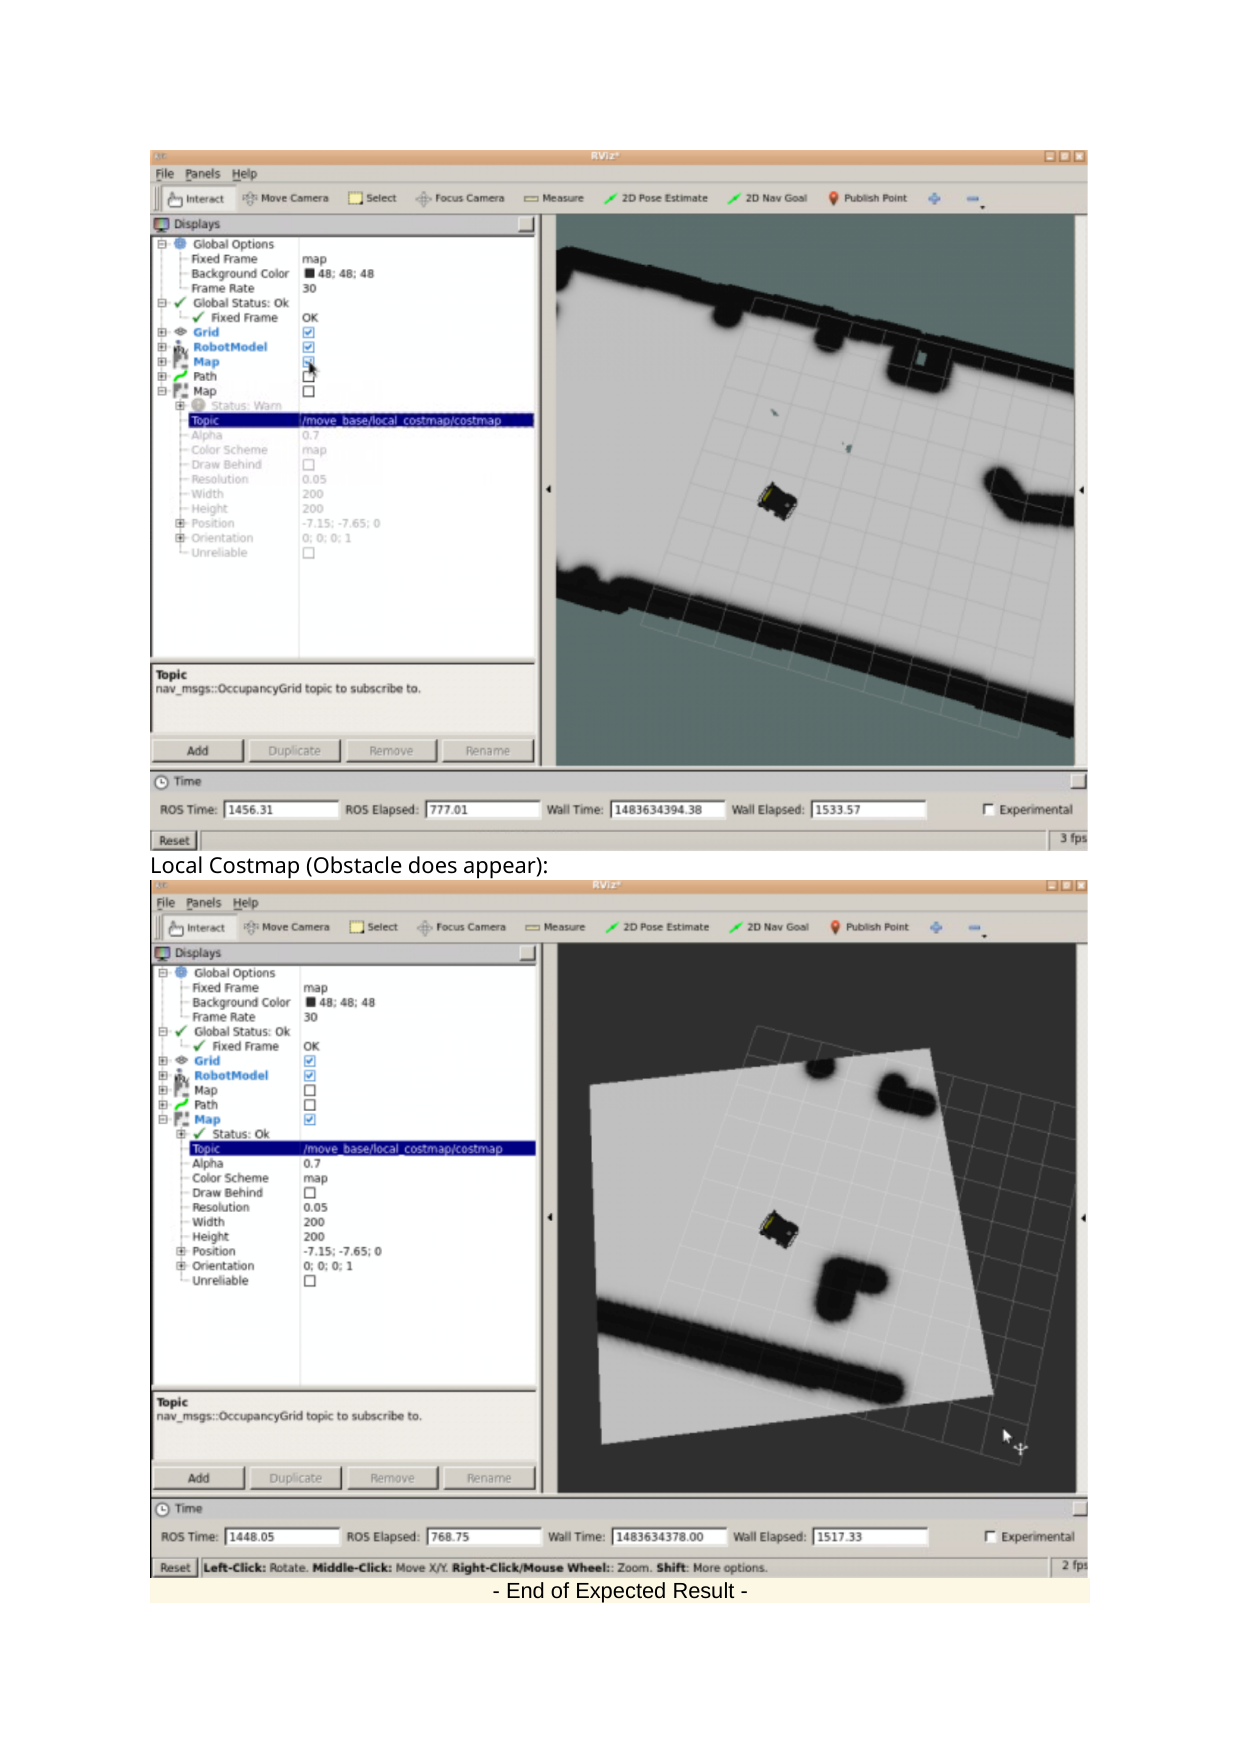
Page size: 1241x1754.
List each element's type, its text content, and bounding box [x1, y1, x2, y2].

text - End of Expected Result - [150, 1578, 1090, 1603]
text Local Costmap (Obstacle does appear): [150, 850, 1090, 880]
picture [150, 880, 1088, 1578]
picture [150, 150, 1088, 851]
